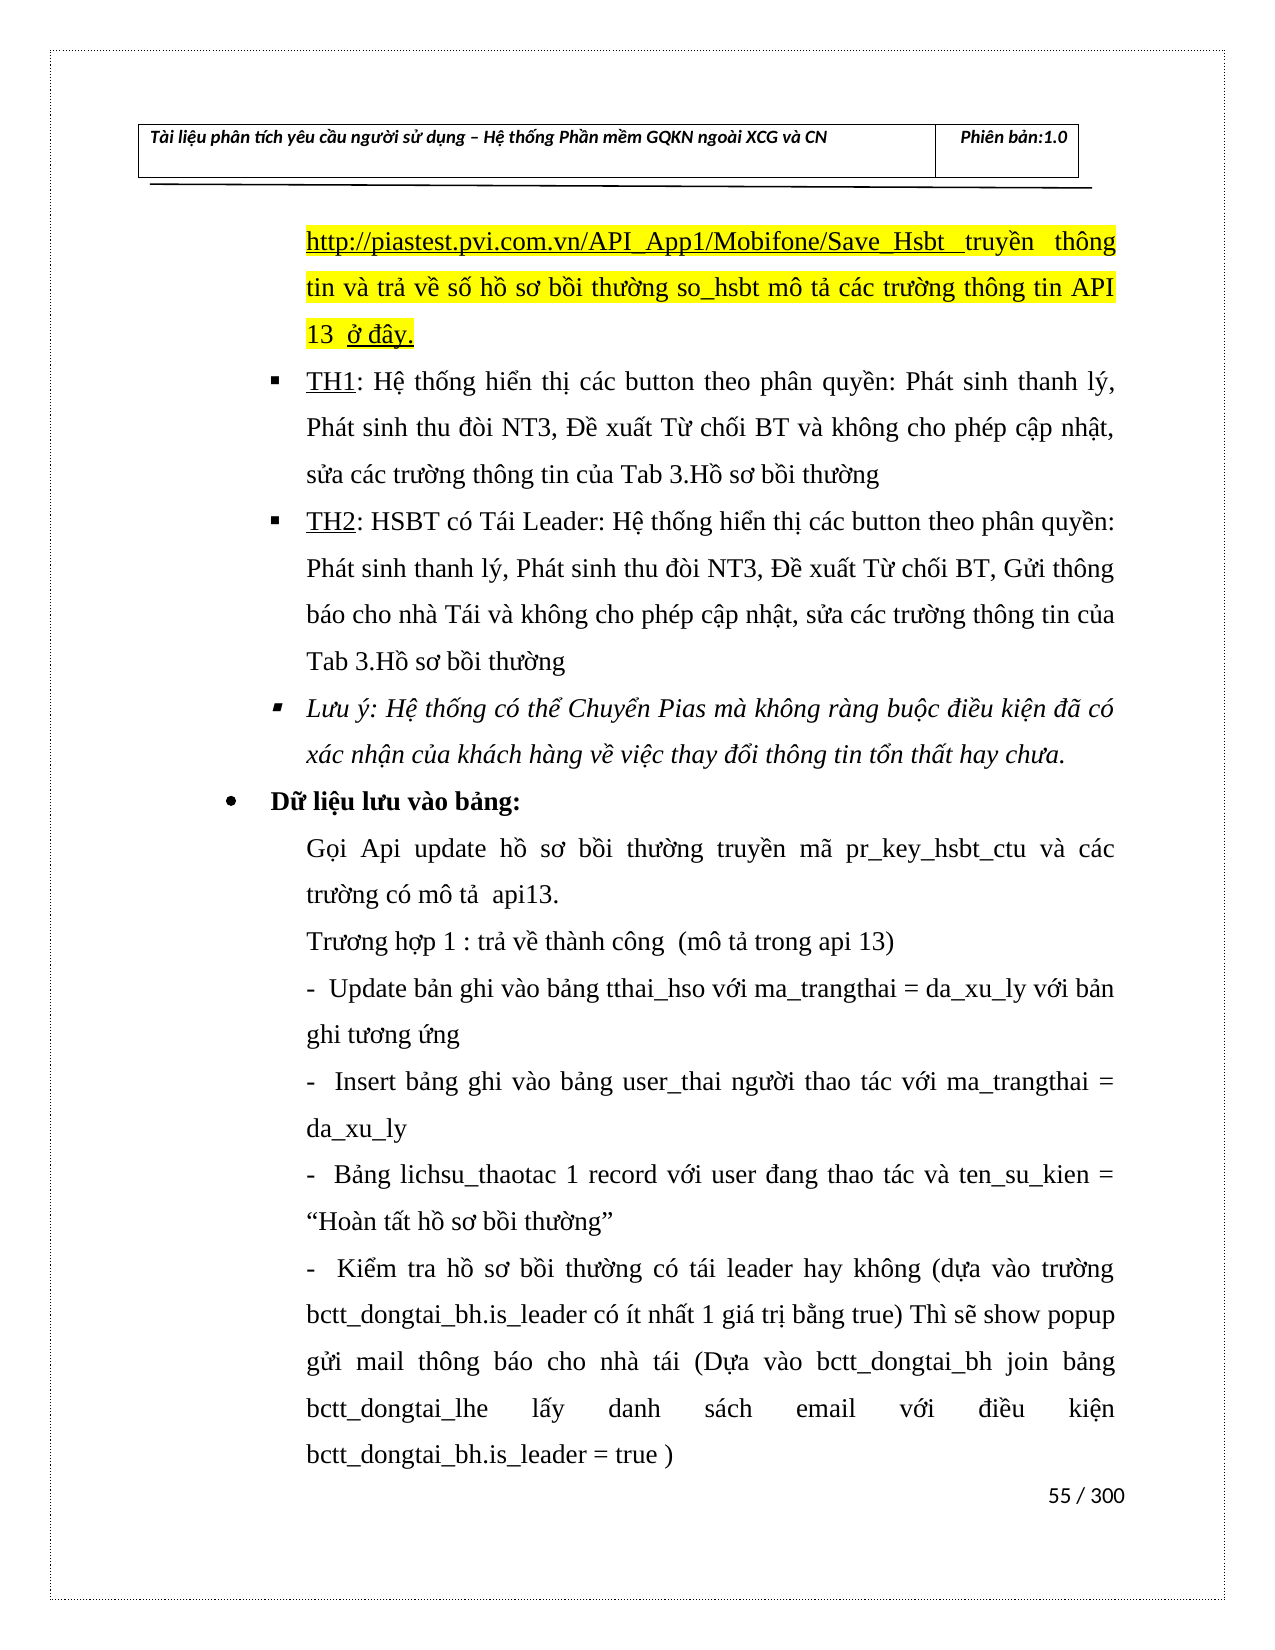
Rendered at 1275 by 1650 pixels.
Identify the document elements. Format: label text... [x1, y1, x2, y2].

list Lưu ý: Hệ thống có thể Chuyển Pias mà không ràng buộc điều kiện đã có xác nhận của khách hàng về việc thay đổi thông tin tổn thất hay chưa. [269, 692, 1116, 769]
list Dữ liệu lưu vào bảng: [226, 785, 1116, 816]
text - Insert bảng ghi vào bảng user_thai người thao tác với ma_trangthai = da_xu_ly [306, 1065, 1116, 1143]
text - Kiểm tra hồ sơ bồi thường có tái leader hay không (dựa vào trường bctt_dongtai_bh.is_leader có ít nhất 1 giá trị bằng true) Thì sẽ show popup gửi mail thông báo cho nhà tái (Dựa vào bctt_dongtai_bh join bảng bctt_dongtai_lhe lấy danh sách email với điều kiện bctt_dongtai_bh.is_leader = true ) [306, 1252, 1116, 1470]
text Trương hợp 1 : trả về thành công (mô tả trong api 13) [306, 925, 1116, 956]
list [269, 225, 1116, 349]
text - Update bản ghi vào bảng tthai_hso với ma_trangthai = da_xu_ly với bản ghi tương ứng [306, 972, 1116, 1050]
list TH1: Hệ thống hiển thị các button theo phân quyền: Phát sinh thanh lý, Phát sinh thu đòi NT3, Đề xuất Từ chối BT và không cho phép cập nhật, sửa các trường thông tin của Tab 3.Hồ sơ bồi thường [269, 365, 1116, 489]
text Gọi Api update hồ sơ bồi thường truyền mã pr_key_hsbt_ctu và các trường có mô tả api13. [306, 832, 1116, 910]
list TH2: HSBT có Tái Leader: Hệ thống hiển thị các button theo phân quyền: Phát sinh thanh lý, Phát sinh thu đòi NT3, Đề xuất Từ chối BT, Gửi thông báo cho nhà Tái và không cho phép cập nhật, sửa các trường thông tin của Tab 3.Hồ sơ bồi thường [269, 505, 1116, 676]
text - Bảng lichsu_thaotac 1 record với user đang thao tác và ten_su_kien = “Hoàn tất hồ sơ bồi thường” [306, 1159, 1116, 1236]
